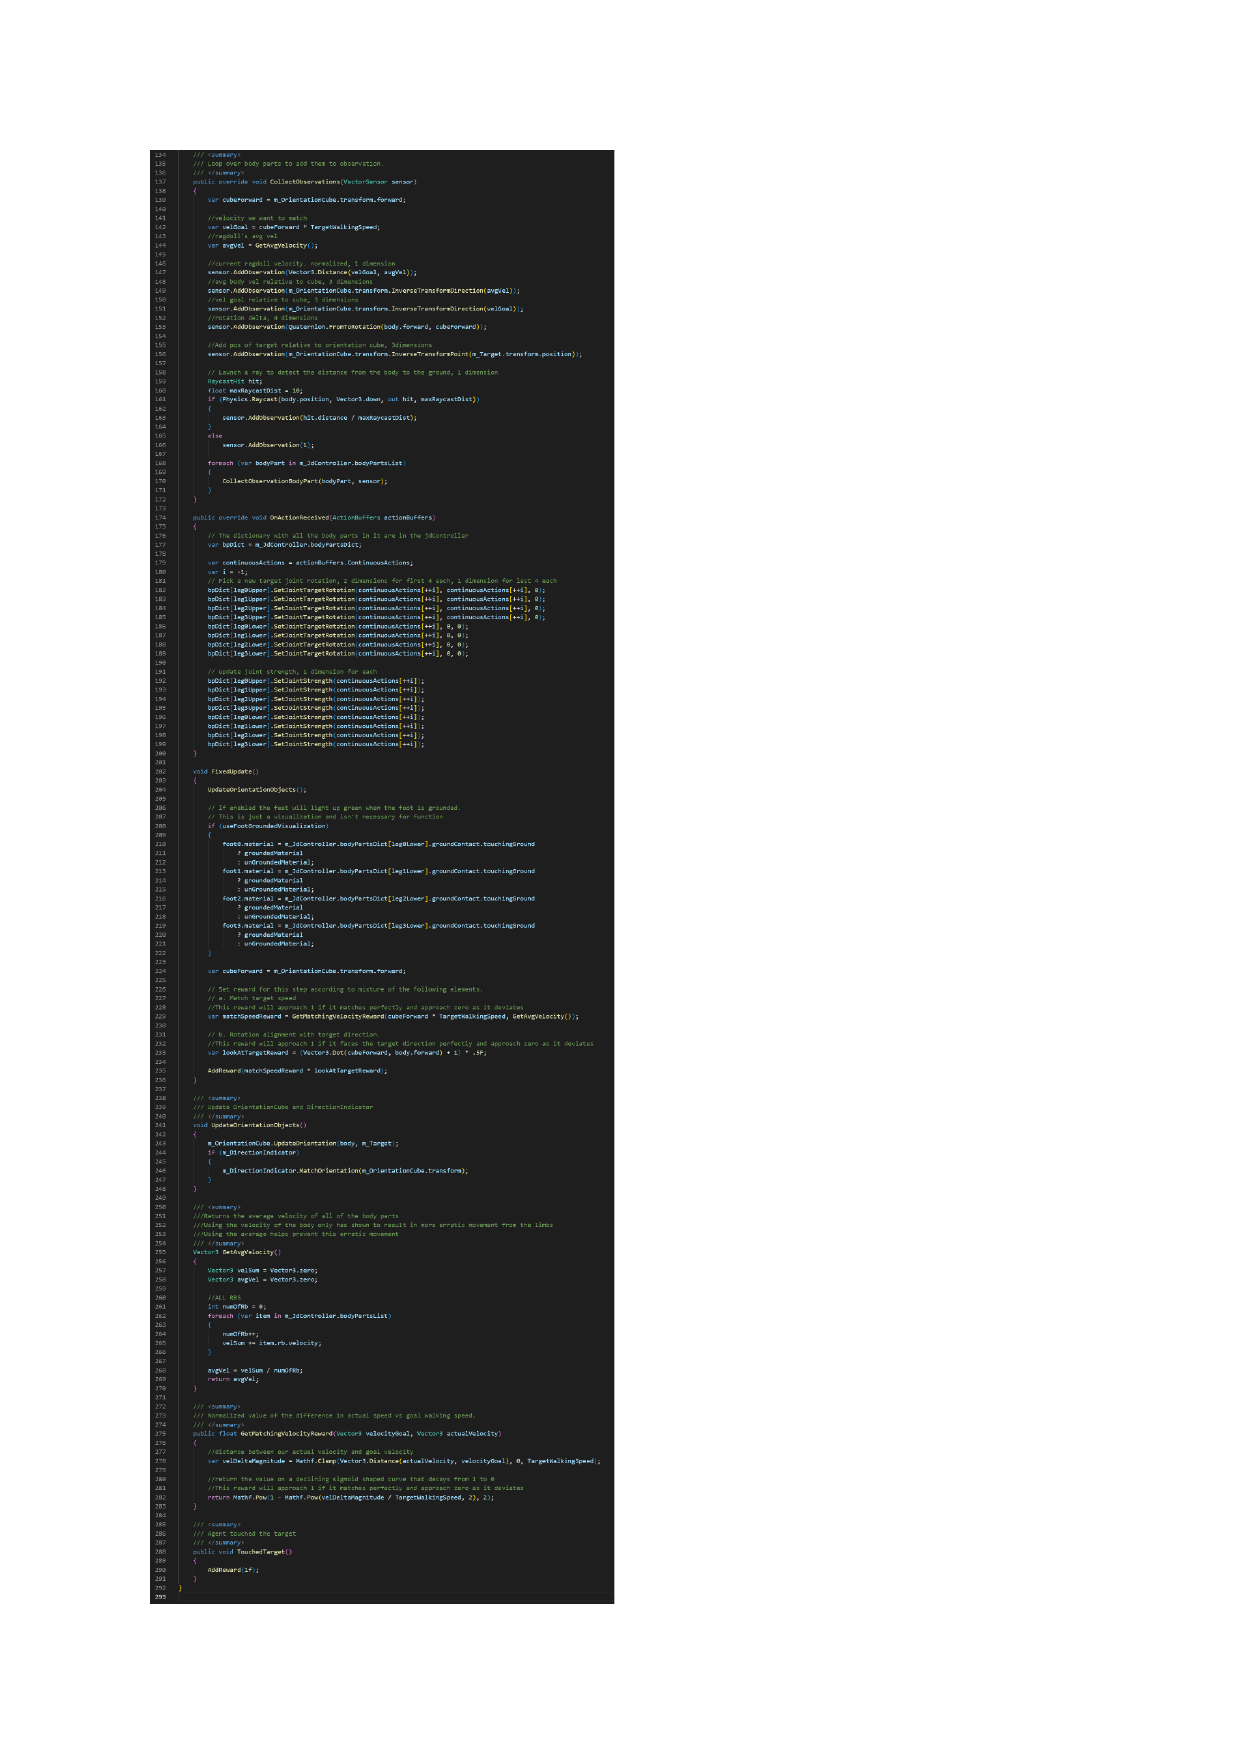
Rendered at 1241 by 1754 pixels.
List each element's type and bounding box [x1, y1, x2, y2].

picture [150, 150, 615, 1604]
